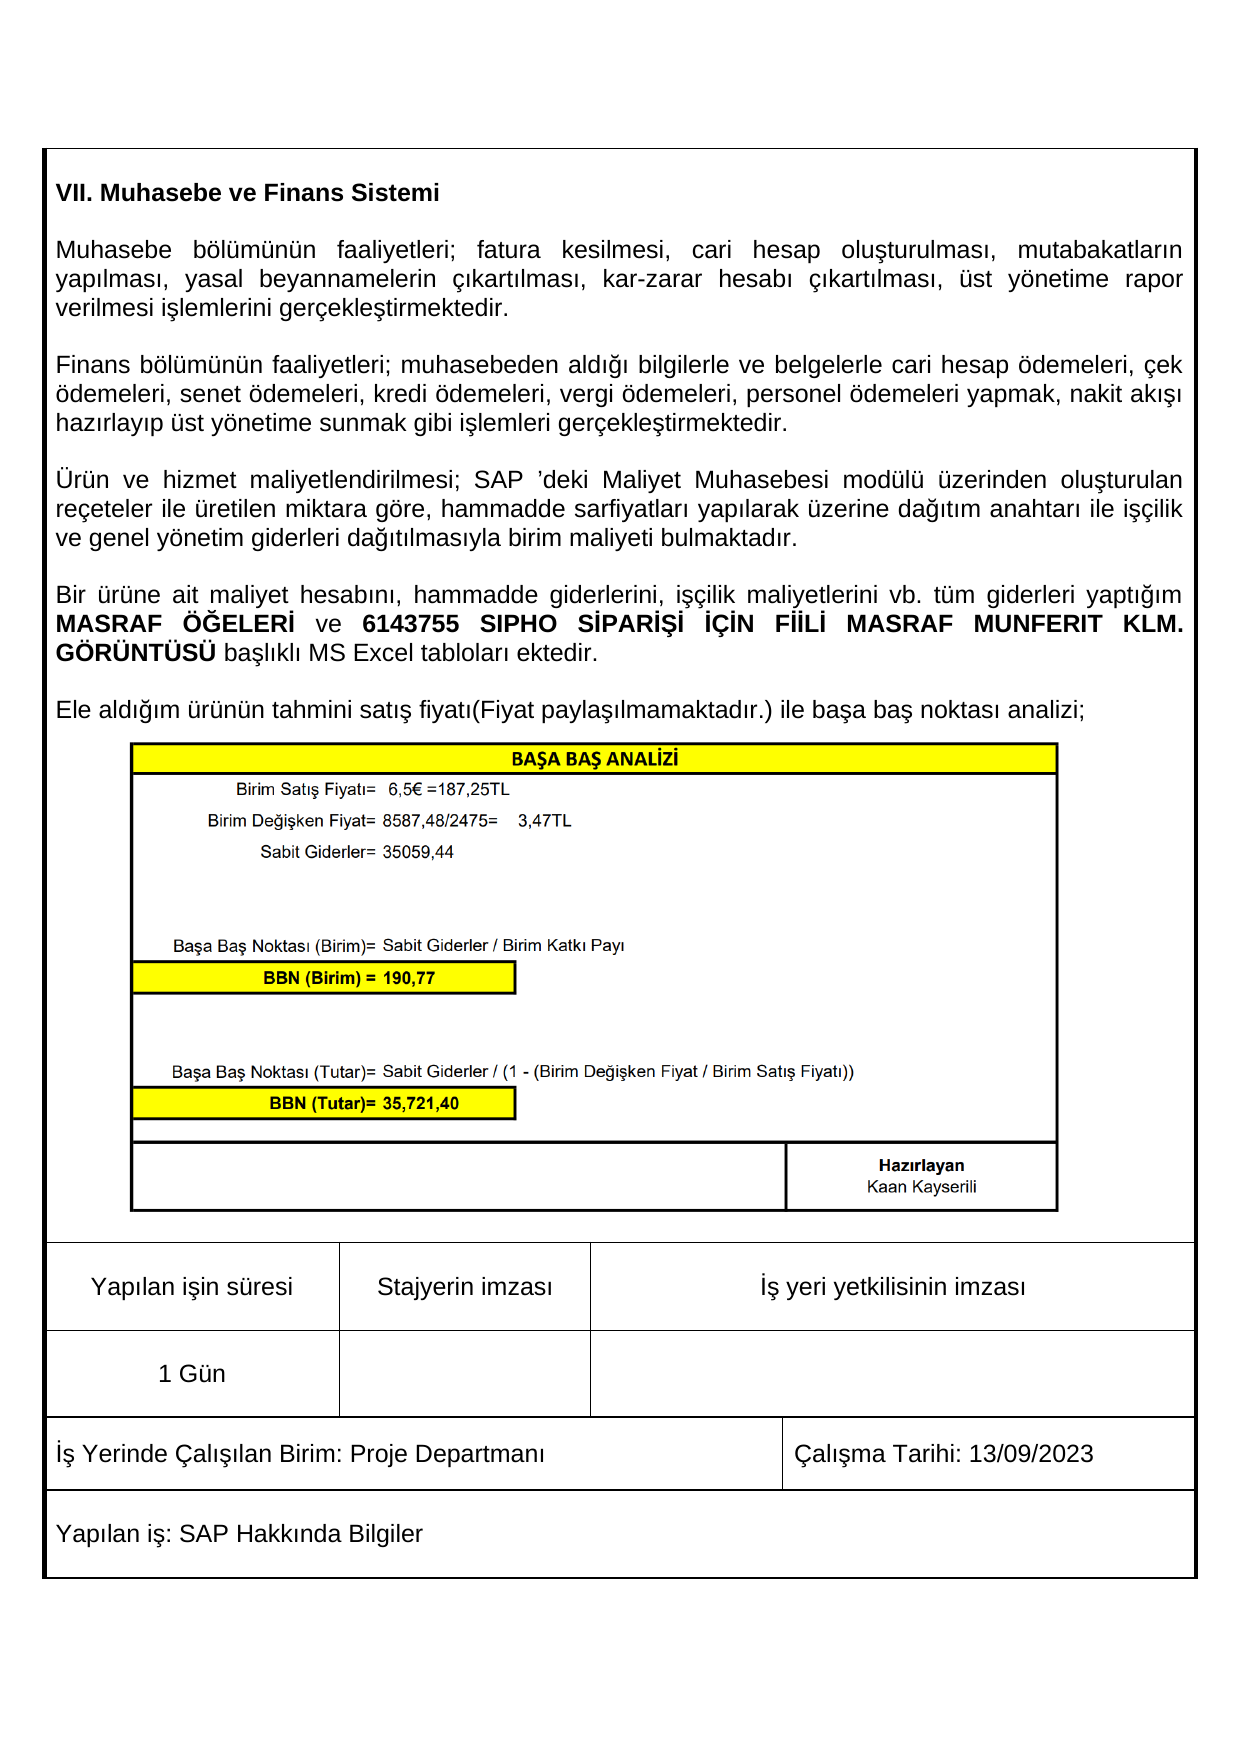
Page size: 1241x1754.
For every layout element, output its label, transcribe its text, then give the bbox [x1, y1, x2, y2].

table_cell İş yeri yetkilisinin imzası [591, 1243, 1194, 1329]
table_cell Yapılan iş: SAP Hakkında Bilgiler [47, 1491, 1194, 1577]
table_cell İş Yerinde Çalışılan Birim: Proje Departmanı [47, 1418, 782, 1489]
table_cell 1 Gün [47, 1331, 339, 1416]
table_cell Yapılan işin süresi [47, 1243, 339, 1329]
table_cell [340, 1331, 590, 1416]
table_cell Çalışma Tarihi: 13/09/2023 [783, 1418, 1194, 1489]
table_cell Stajyerin imzası [340, 1243, 590, 1329]
table_cell [591, 1331, 1194, 1416]
picture [123, 734, 1069, 1218]
table_cell VII. Muhasebe ve Finans Sistemi Muhasebe bölümünün faaliyetleri; fatura kesilmesi, cari hesap oluşturulması, mutabakatların yapılması, yasal beyannamelerin çıkartılması, kar-zarar hesabı çıkartılması, üst yönetime rapor verilmesi işlemlerini gerçekleştirmektedir. Finans bölümünün faaliyetleri; muhasebeden aldığı bilgilerle ve belgelerle cari hesap ödemeleri, çek ödemeleri, senet ödemeleri, kredi ödemeleri, vergi ödemeleri, personel ödemeleri yapmak, nakit akışı hazırlayıp üst yönetime sunmak gibi işlemleri gerçekleştirmektedir. Ürün ve hizmet maliyetlendirilmesi; SAP ’deki Maliyet Muhasebesi modülü üzerinden oluşturulan reçeteler ile üretilen miktara göre, hammadde sarfiyatları yapılarak üzerine dağıtım anahtarı ile işçilik ve genel yönetim giderleri dağıtılmasıyla birim maliyeti bulmaktadır. Bir ürüne ait maliyet hesabını, hammadde giderlerini, işçilik maliyetlerini vb. tüm giderleri yaptığım MASRAF ÖĞELERİ ve 6143755 SIPHO SİPARİŞİ İÇİN FİİLİ MASRAF MUNFERIT KLM. GÖRÜNTÜSÜ başlıklı MS Excel tabloları ektedir. Ele aldığım ürünün tahmini satış fiyatı(Fiyat paylaşılmamaktadır.) ile başa baş noktası analizi; [47, 149, 1194, 1242]
